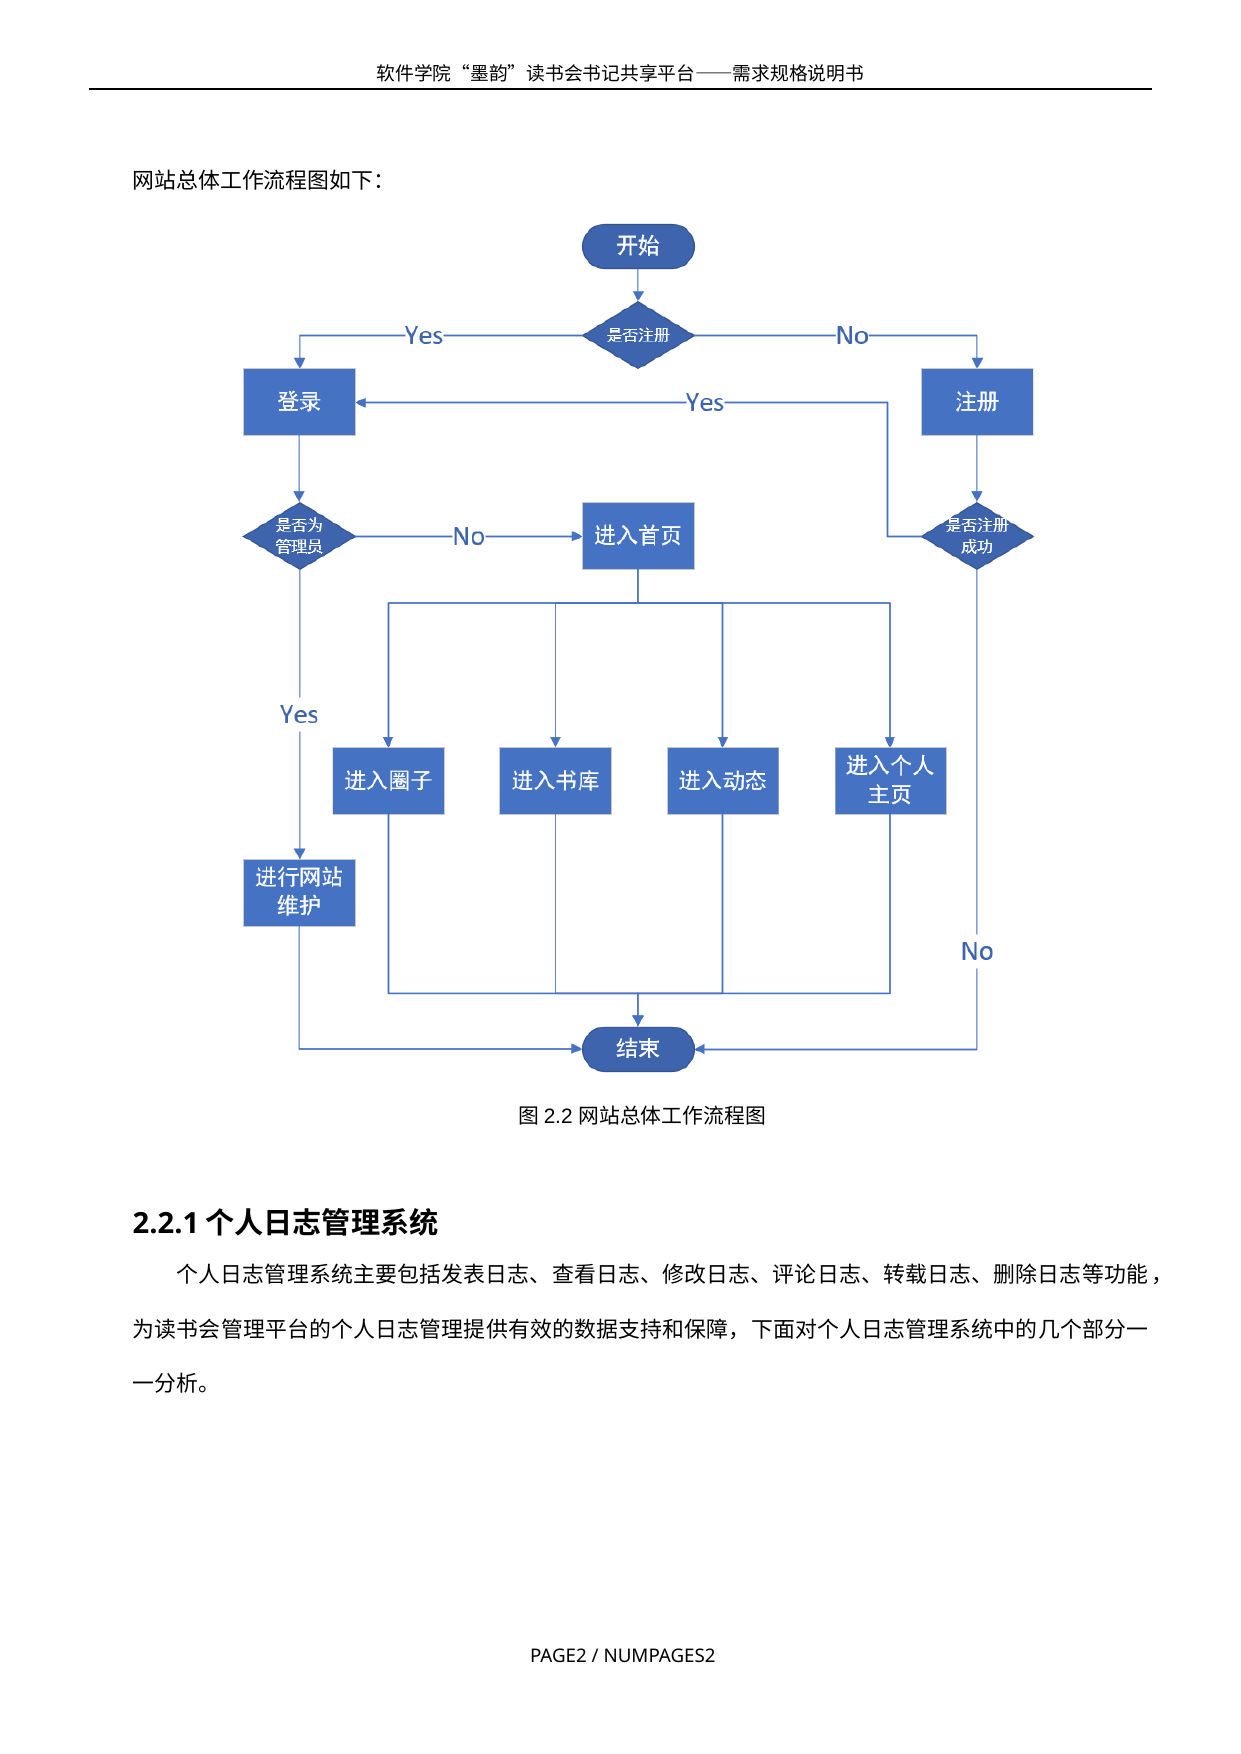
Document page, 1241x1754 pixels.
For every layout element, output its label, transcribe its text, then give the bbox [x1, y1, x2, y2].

text 网站总体工作流程图如下： [132, 163, 1152, 194]
subtitle 2.2.1个人日志管理系统 [132, 1199, 1152, 1242]
text 个人日志管理系统主要包括发表日志、查看日志、修改日志、评论日志、转载日志、删除日志等功能，为读书会管理平台的个人日志管理提供有效的数据支持和保障，下面对个人日志管理系统中的几个部分一一分析。 [132, 1257, 1152, 1398]
picture [209, 209, 1075, 1085]
text 图2.2 网站总体工作流程图 [132, 1099, 1152, 1130]
